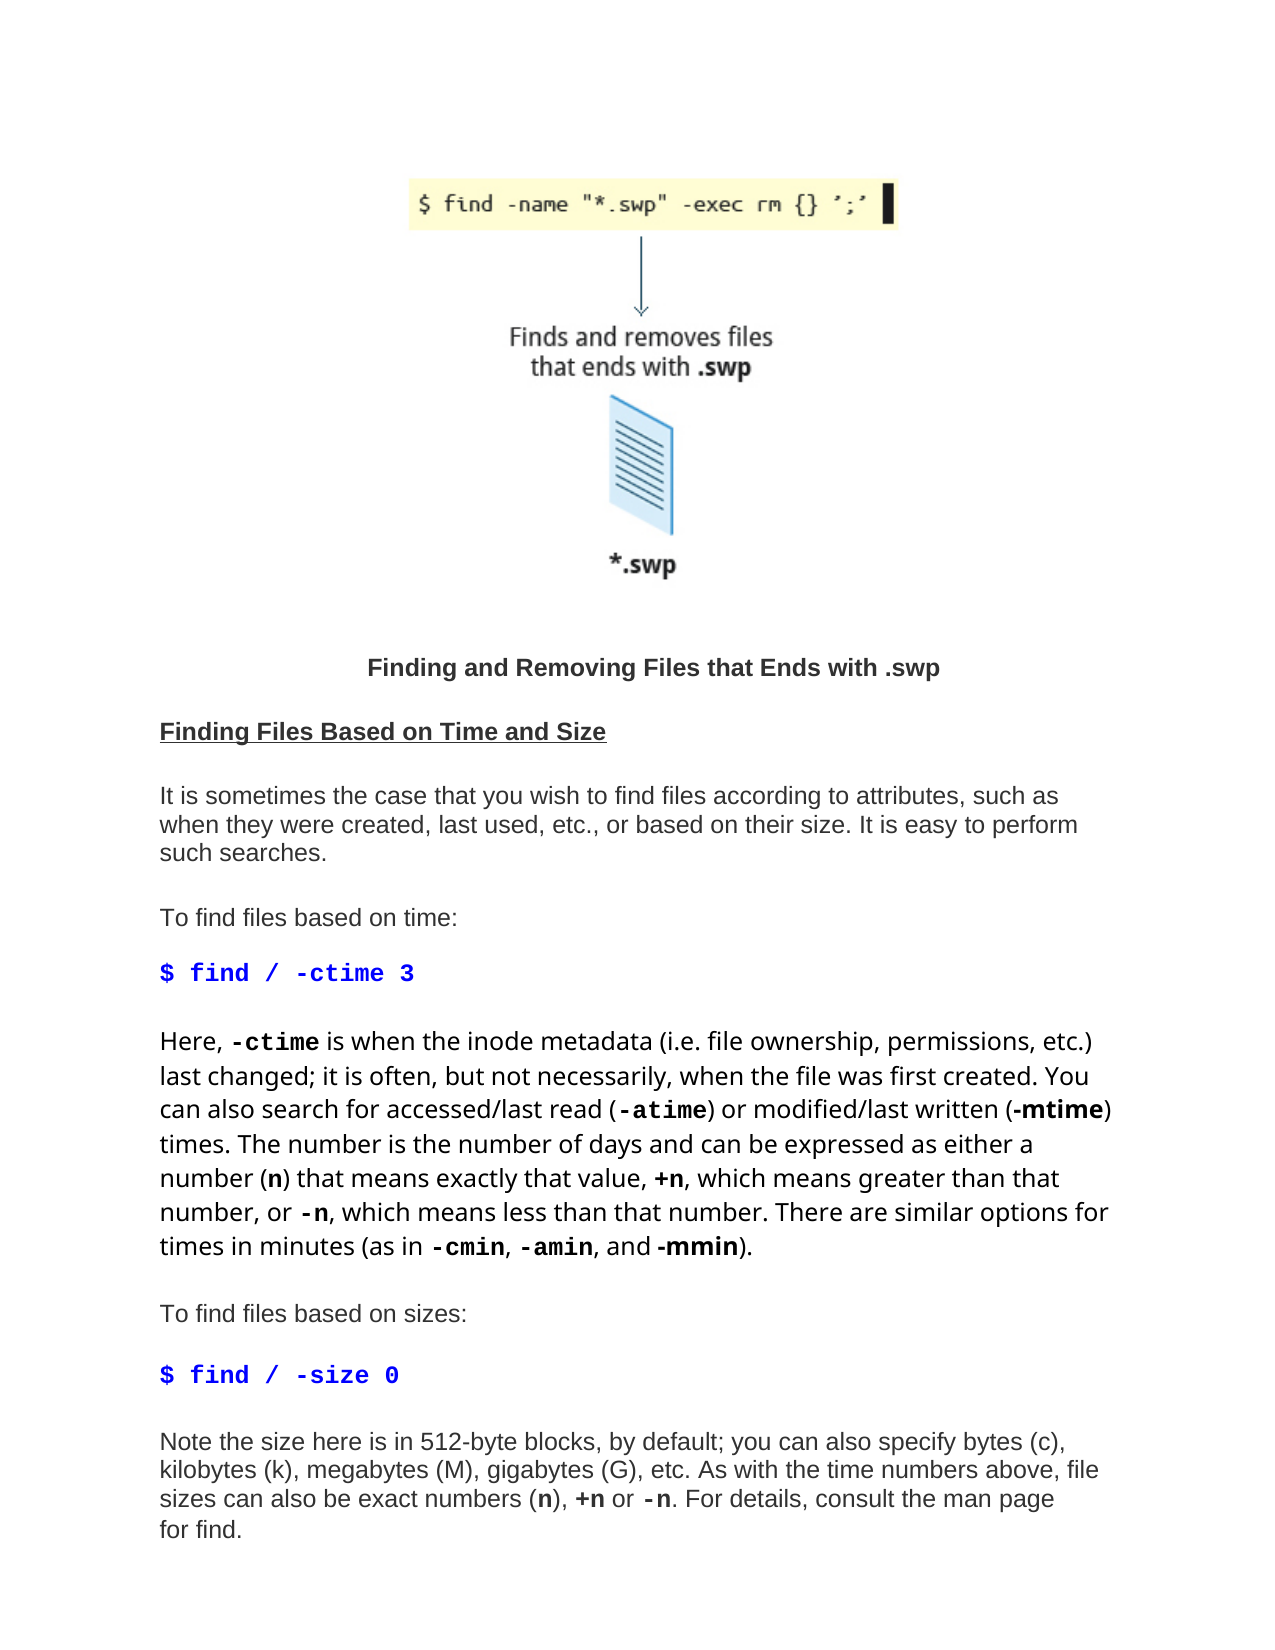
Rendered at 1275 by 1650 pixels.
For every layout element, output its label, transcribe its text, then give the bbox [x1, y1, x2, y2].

text Finding and Removing Files that Ends with .swp [183, 646, 1125, 681]
text Finding Files Based on Time and Size [159, 717, 1125, 746]
text Here, -ctime is when the inode metadata (i.e. file ownership, permissions, etc.) last changed; it is often, but not necessarily, when the file was first created. You can also search for accessed/last read (-atime) or modified/last written (-mtime) times. The number is the number of days and can be expressed as either a number (n) that means exactly that value, +n, which means greater than that number, or -n, which means less than that number. There are similar options for times in minutes (as in -cmin, -amin, and -mmin). [159, 1024, 1125, 1263]
picture [378, 150, 930, 611]
text It is sometimes the case that you wish to find files according to attributes, such as when they were created, last used, etc., or based on their size. It is easy to perform such searches. [159, 781, 1125, 867]
text To find files based on sizes: [159, 1299, 1125, 1327]
text $ find / -size 0 [159, 1363, 1125, 1391]
text To find files based on time: $ find / -ctime 3 [159, 903, 1125, 988]
text Note the size here is in 512-byte blocks, by default; you can also specify bytes (c), kilobytes (k), megabytes (M), gigabytes (G), etc. As with the time numbers above, file sizes can also be exact numbers (n), +n or -n. For details, consult the man page for find. [159, 1427, 1125, 1544]
